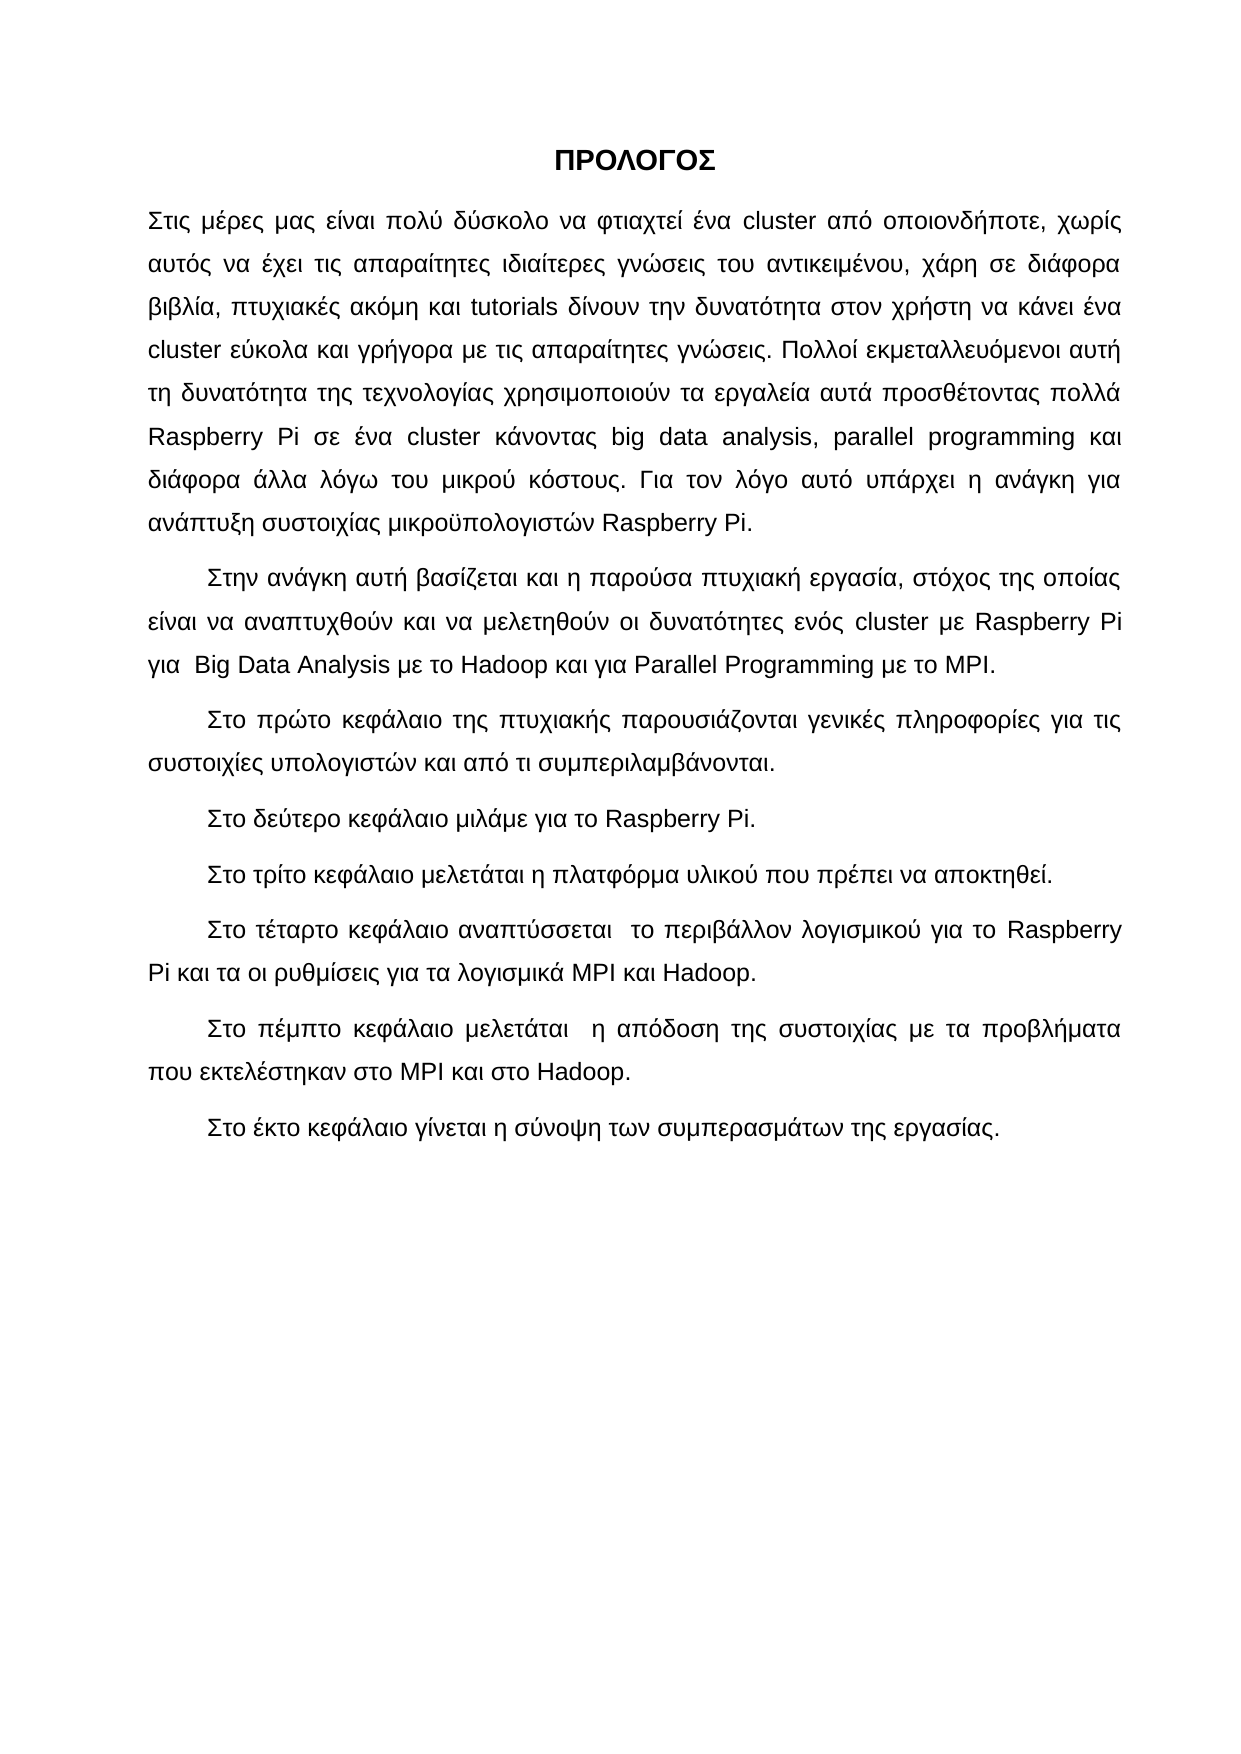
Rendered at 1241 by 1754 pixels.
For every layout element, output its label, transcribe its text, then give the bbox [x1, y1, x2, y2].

text Στο τέταρτο κεφάλαιο αναπτύσσεται το περιβάλλον λογισμικού για το Raspberry Pi και τα οι ρυθμίσεις για τα λογισμικά MPI και Hadoop. [148, 915, 1122, 987]
text Στην ανάγκη αυτή βασίζεται και η παρούσα πτυχιακή εργασία, στόχος της οποίας είναι να αναπτυχθούν και να μελετηθούν οι δυνατότητες ενός cluster με Raspberry Pi για Big Data Analysis με το Hadoop και για Parallel Programming με το MPI. [148, 563, 1122, 678]
text ΠΡΟΛΟΓΟΣ [148, 143, 1122, 177]
text Στις μέρες μας είναι πολύ δύσκολο να φτιαχτεί ένα cluster από οποιονδήποτε, χωρίς αυτός να έχει τις απαραίτητες ιδιαίτερες γνώσεις του αντικειμένου, χάρη σε διάφορα βιβλία, πτυχιακές ακόμη και tutorials δίνουν την δυνατότητα στον χρήστη να κάνει ένα cluster εύκολα και γρήγορα με τις απαραίτητες γνώσεις. Πολλοί εκμεταλλευόμενοι αυτή τη δυνατότητα της τεχνολογίας χρησιμοποιούν τα εργαλεία αυτά προσθέτοντας πολλά Raspberry Pi σε ένα cluster κάνοντας big data analysis, parallel programming και διάφορα άλλα λόγω του μικρού κόστους. Για τον λόγο αυτό υπάρχει η ανάγκη για ανάπτυξη συστοιχίας μικροϋπολογιστών Raspberry Pi. [148, 206, 1122, 537]
text Στο πέμπτο κεφάλαιο μελετάται η απόδοση της συστοιχίας με τα προβλήματα που εκτελέστηκαν στο MPI και στο Hadoop. [148, 1014, 1122, 1086]
text Στο πρώτο κεφάλαιο της πτυχιακής παρουσιάζονται γενικές πληροφορίες για τις συστοιχίες υπολογιστών και από τι συμπεριλαμβάνονται. [148, 705, 1122, 777]
text Στο τρίτο κεφάλαιο μελετάται η πλατφόρμα υλικού που πρέπει να αποκτηθεί. [148, 860, 1122, 888]
text Στο έκτο κεφάλαιο γίνεται η σύνοψη των συμπερασμάτων της εργασίας. [148, 1113, 1122, 1142]
text Στο δεύτερο κεφάλαιο μιλάμε για το Raspberry Pi. [148, 804, 1122, 833]
